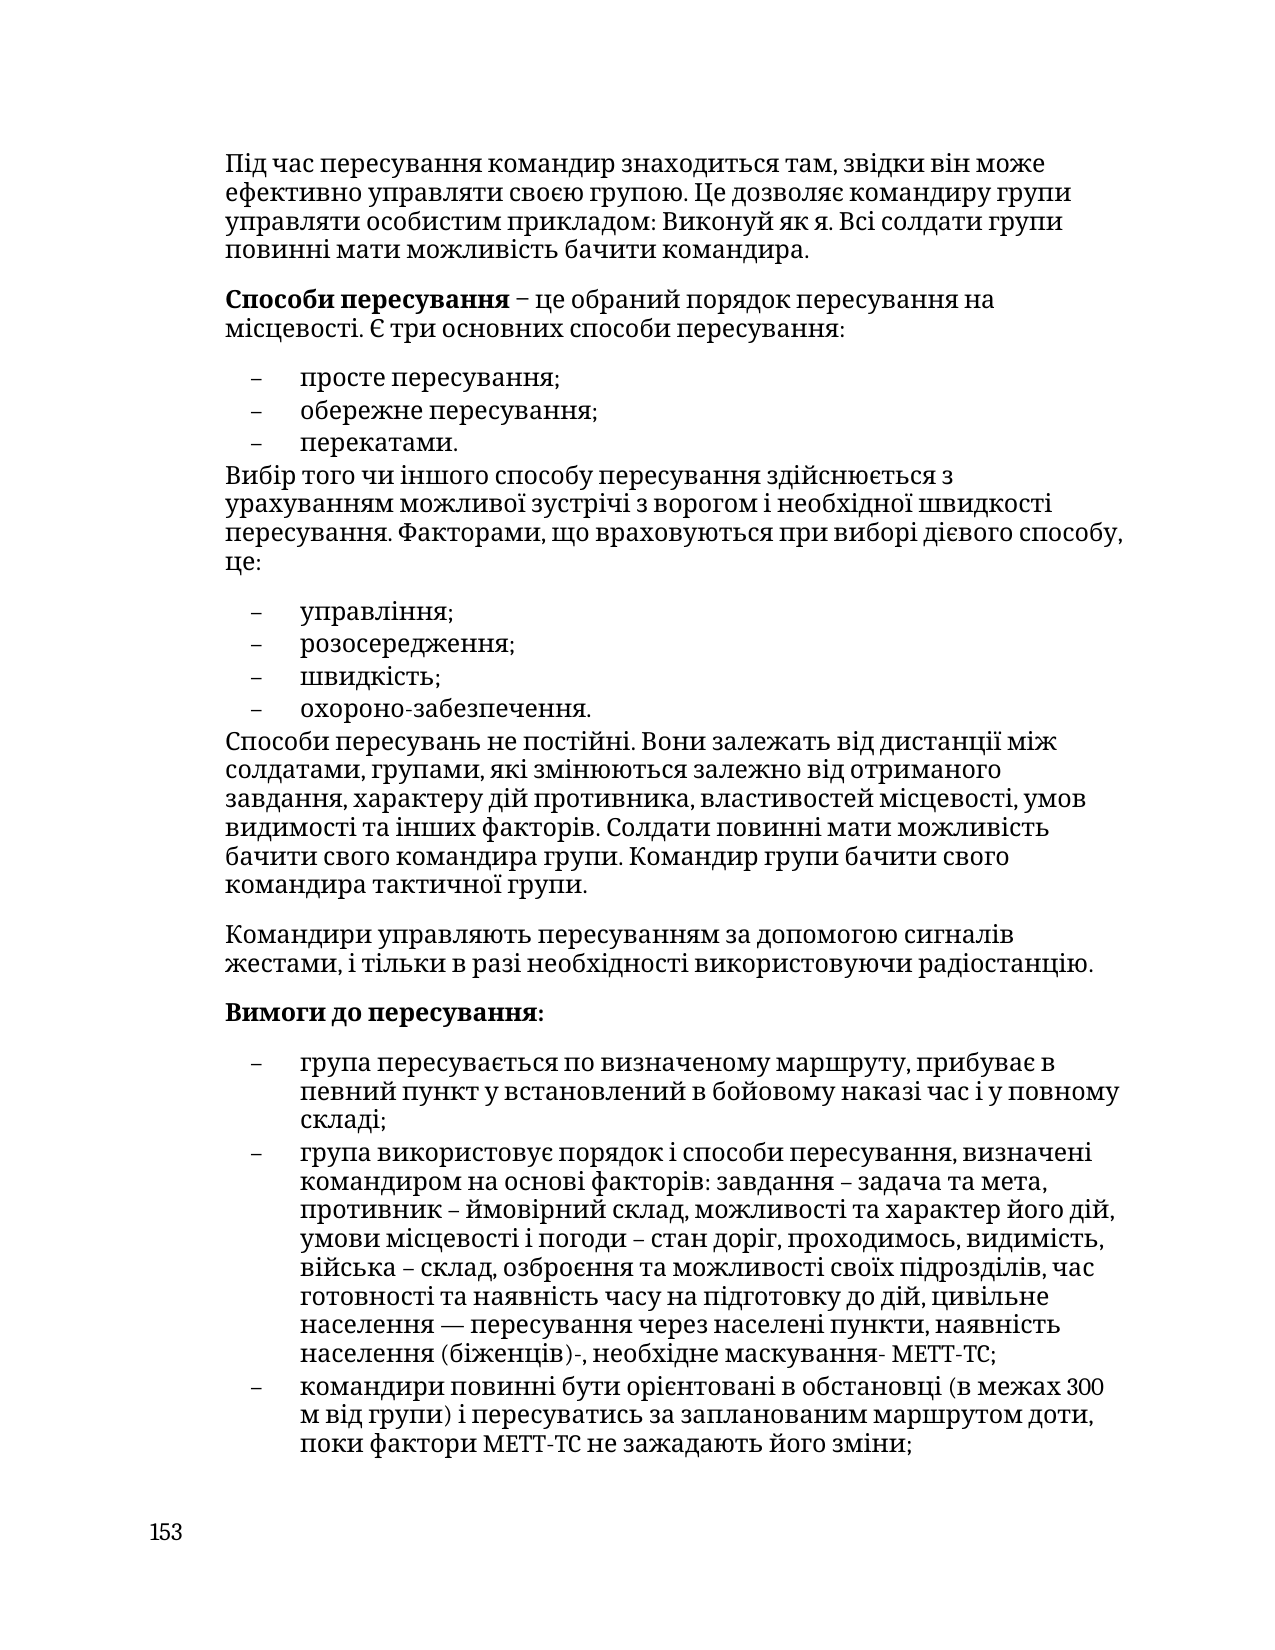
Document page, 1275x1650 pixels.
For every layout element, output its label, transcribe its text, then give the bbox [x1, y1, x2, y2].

list Способи пересування ‒ це обраний порядок пересування на місцевості. Є три основних способи пересування: [175, 286, 1125, 343]
list просте пересування; [250, 364, 1125, 393]
list Вибір того чи іншого способу пересування здійснюється з урахуванням можливої зустрічі з ворогом і необхідної швидкості пересування. Факторами, що враховуються при виборі дієвого способу, це: [175, 462, 1125, 577]
list управління; [250, 597, 1125, 626]
list Командири управляють пересуванням за допомогою сигналів жестами, і тільки в разі необхідності використовуючи радіостанцію. [175, 921, 1125, 978]
list Під час пересування командир знаходиться там, звідки він може ефективно управляти своєю групою. Це дозволяє командиру групи управляти особистим прикладом: Виконуй як я. Всі солдати групи повинні мати можливість бачити командира. [175, 150, 1125, 265]
list група використовує порядок і способи пересування, визначені командиром на основі факторів: завдання – задача та мета, противник – ймовірний склад, можливості та характер його дій, умови місцевості і погоди – стан доріг, проходимось, видимість, війська – склад, озброєння та можливості своїх підрозділів, час готовності та наявність часу на підготовку до дій, цивільне населення — пересування через населені пункти, наявність населення (біженців)-, необхідне маскування- METT-TC; [250, 1139, 1125, 1369]
list перекатами. [250, 429, 1125, 458]
list Вимоги до пересування: [175, 999, 1125, 1028]
list охороно-забезпечення. [250, 695, 1125, 724]
list Способи пересувань не постійні. Вони залежать від дистанції між солдатами, групами, які змінюються залежно від отриманого завдання, характеру дій противника, властивостей місцевості, умов видимості та інших факторів. Солдати повинні мати можливість бачити свого командира групи. Командир групи бачити свого командира тактичної групи. [175, 727, 1125, 900]
list обережне пересування; [250, 397, 1125, 425]
list група пересувається по визначеному маршруту, прибуває в певний пункт у встановлений в бойовому наказі час і у повному складі; [250, 1049, 1125, 1135]
list командири повинні бути орієнтовані в обстановці (в межах 300 м від групи) і пересуватись за запланованим маршрутом доти, поки фактори METT-TC не зажадають його зміни; [250, 1372, 1125, 1459]
list швидкість; [250, 662, 1125, 691]
list розосередження; [250, 630, 1125, 659]
